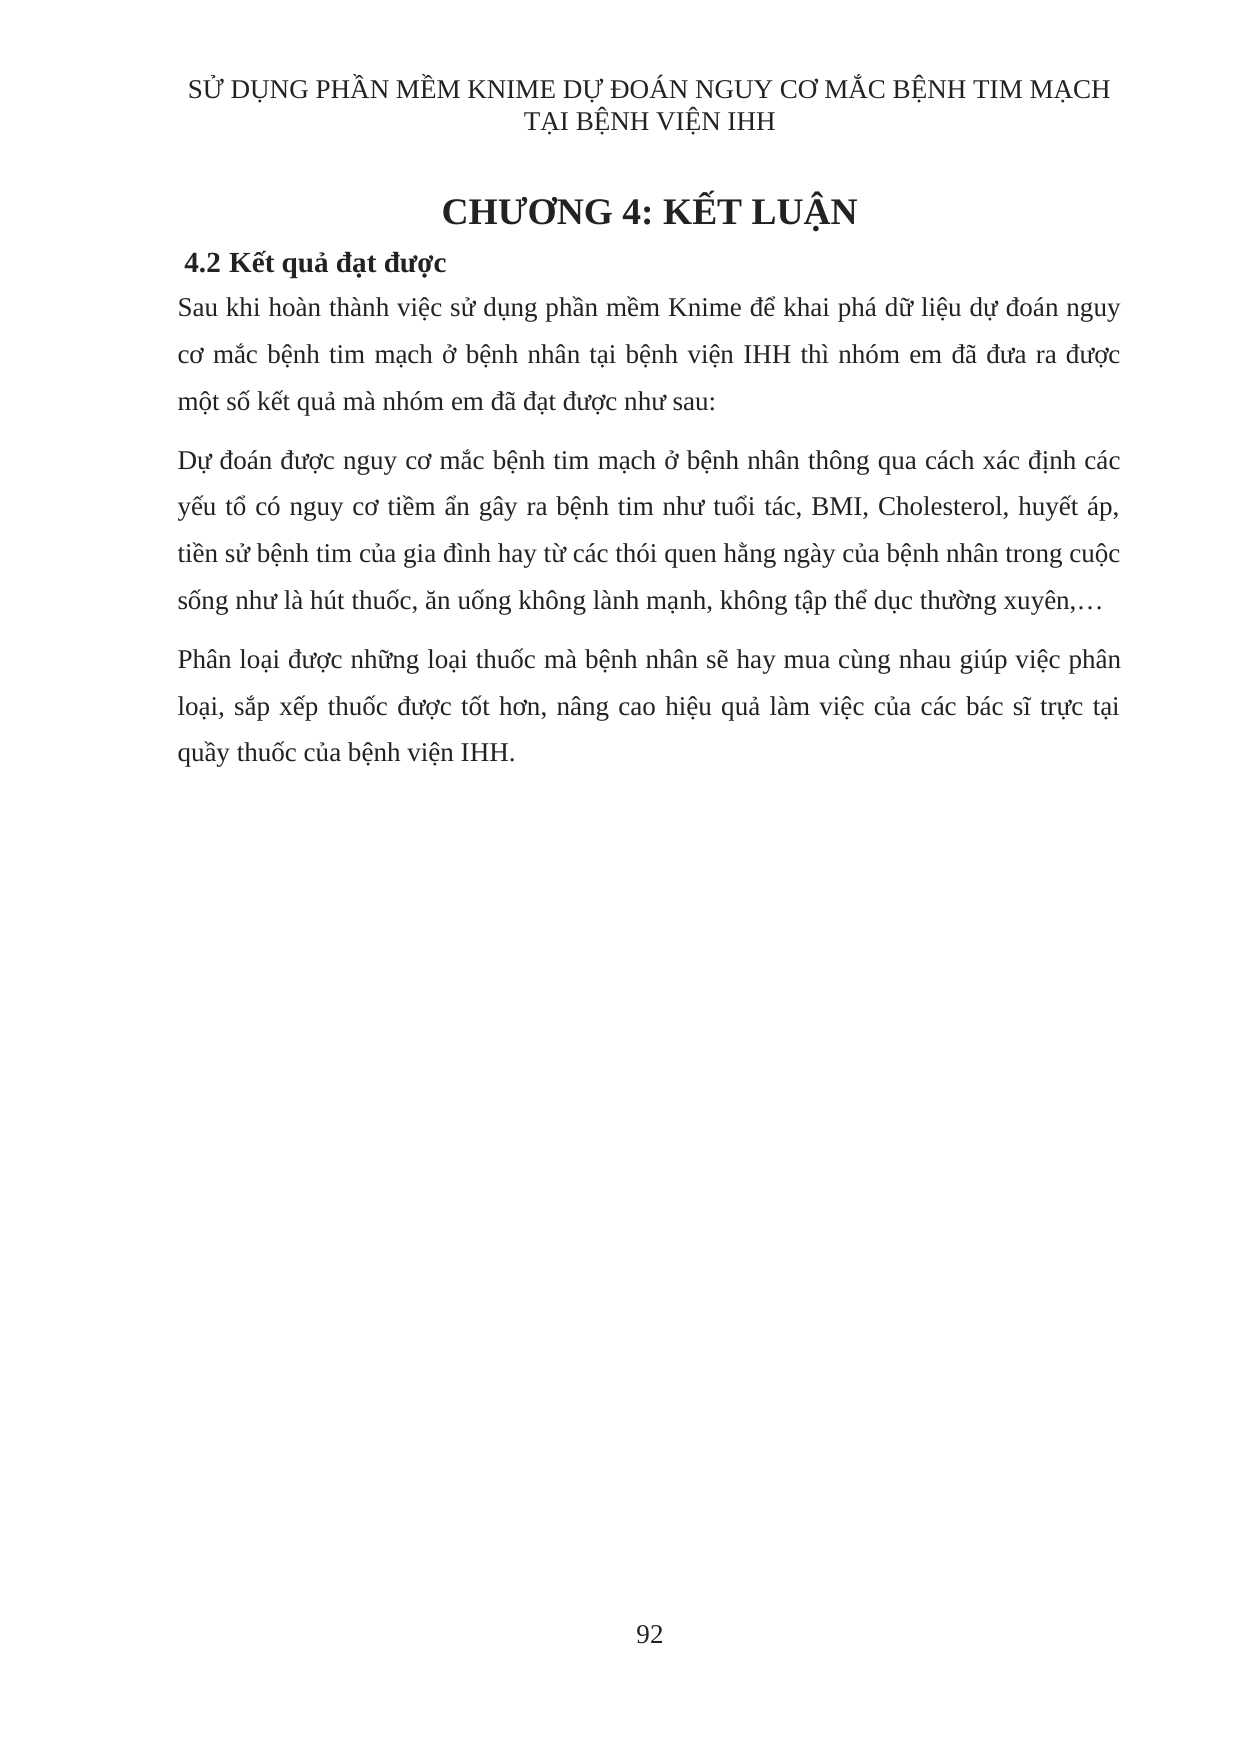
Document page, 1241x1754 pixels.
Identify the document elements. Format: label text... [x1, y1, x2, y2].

subtitle Kết quả đạt được [184, 245, 1122, 279]
subtitle CHƯƠNG 4: KẾT LUẬN [177, 190, 1122, 233]
text Sau khi hoàn thành việc sử dụng phần mềm Knime để khai phá dữ liệu dự đoán nguy cơ mắc bệnh tim mạch ở bệnh nhân tại bệnh viện IHH thì nhóm em đã đưa ra được một số kết quả mà nhóm em đã đạt được như sau: [177, 291, 1122, 416]
text Phân loại được những loại thuốc mà bệnh nhân sẽ hay mua cùng nhau giúp việc phân loại, sắp xếp thuốc được tốt hơn, nâng cao hiệu quả làm việc của các bác sĩ trực tại quầy thuốc của bệnh viện IHH. [177, 643, 1122, 767]
text Dự đoán được nguy cơ mắc bệnh tim mạch ở bệnh nhân thông qua cách xác định các yếu tổ có nguy cơ tiềm ẩn gây ra bệnh tim như tuổi tác, BMI, Cholesterol, huyết áp, tiền sử bệnh tim của gia đình hay từ các thói quen hằng ngày của bệnh nhân trong cuộc sống như là hút thuốc, ăn uống không lành mạnh, không tập thể dục thường xuyên,… [177, 444, 1122, 615]
